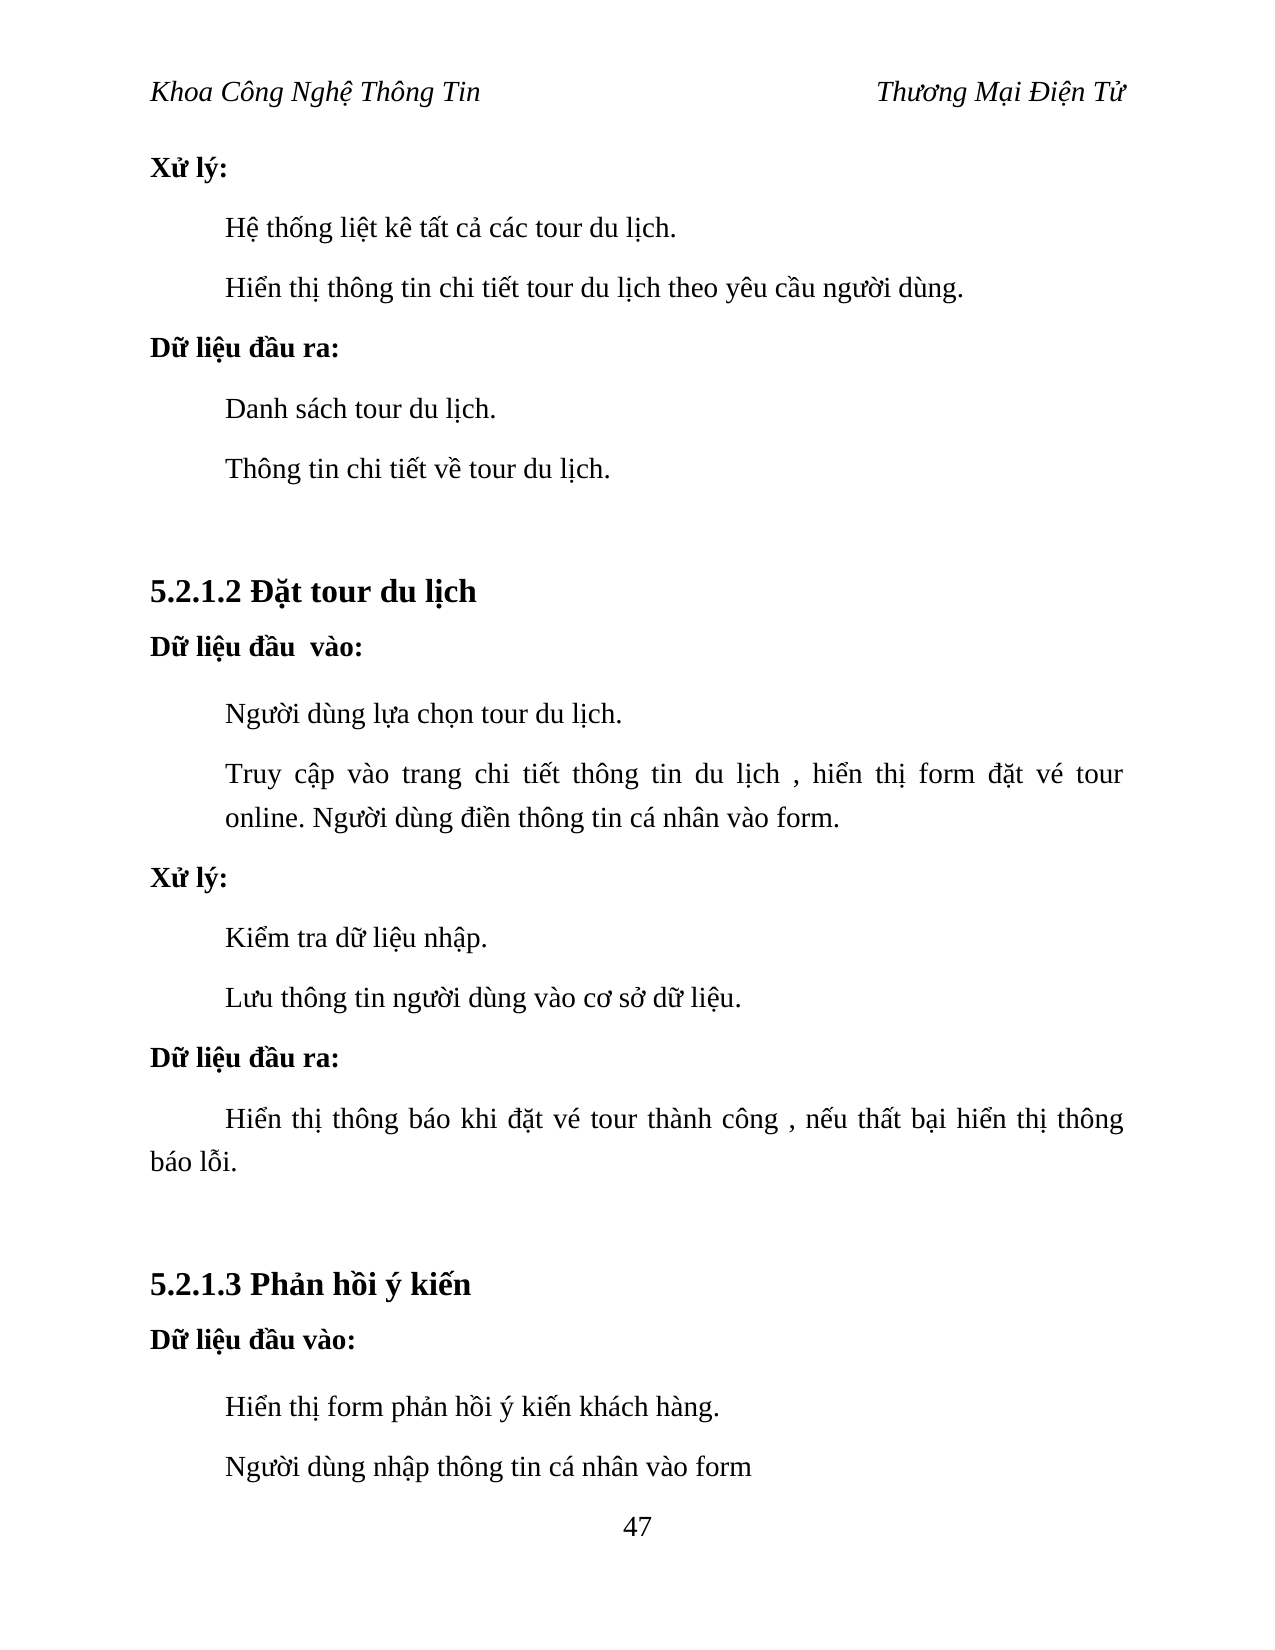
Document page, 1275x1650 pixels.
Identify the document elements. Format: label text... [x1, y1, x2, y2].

text Dữ liệu đầu vào: [150, 629, 1125, 662]
text Hệ thống liệt kê tất cả các tour du lịch. [225, 210, 1125, 244]
text Danh sách tour du lịch. [225, 391, 1125, 424]
text Dữ liệu đầu ra: [150, 331, 1125, 364]
text Người dùng lựa chọn tour du lịch. [225, 696, 1125, 729]
text Hiển thị thông tin chi tiết tour du lịch theo yêu cầu người dùng. [225, 270, 1125, 304]
text Hiển thị thông báo khi đặt vé tour thành công , nếu thất bại hiển thị thông báo lỗi. [150, 1101, 1125, 1178]
text Truy cập vào trang chi tiết thông tin du lịch , hiển thị form đặt vé tour online. Người dùng điền thông tin cá nhân vào form. [225, 756, 1125, 833]
text Dữ liệu đầu ra: [150, 1041, 1125, 1074]
text Người dùng nhập thông tin cá nhân vào form [225, 1449, 1125, 1483]
text Hiển thị form phản hồi ý kiến khách hàng. [150, 1389, 1125, 1423]
text Kiểm tra dữ liệu nhập. [225, 920, 1125, 954]
text Thông tin chi tiết về tour du lịch. [225, 451, 1125, 484]
text Xử lý: [150, 860, 1125, 893]
text Dữ liệu đầu vào: [150, 1322, 1125, 1356]
text Lưu thông tin người dùng vào cơ sở dữ liệu. [225, 980, 1125, 1014]
subtitle 5.2.1.2 Đặt tour du lịch [150, 571, 1125, 610]
subtitle 5.2.1.3 Phản hồi ý kiến [150, 1265, 1125, 1303]
text Xử lý: [150, 150, 1125, 183]
